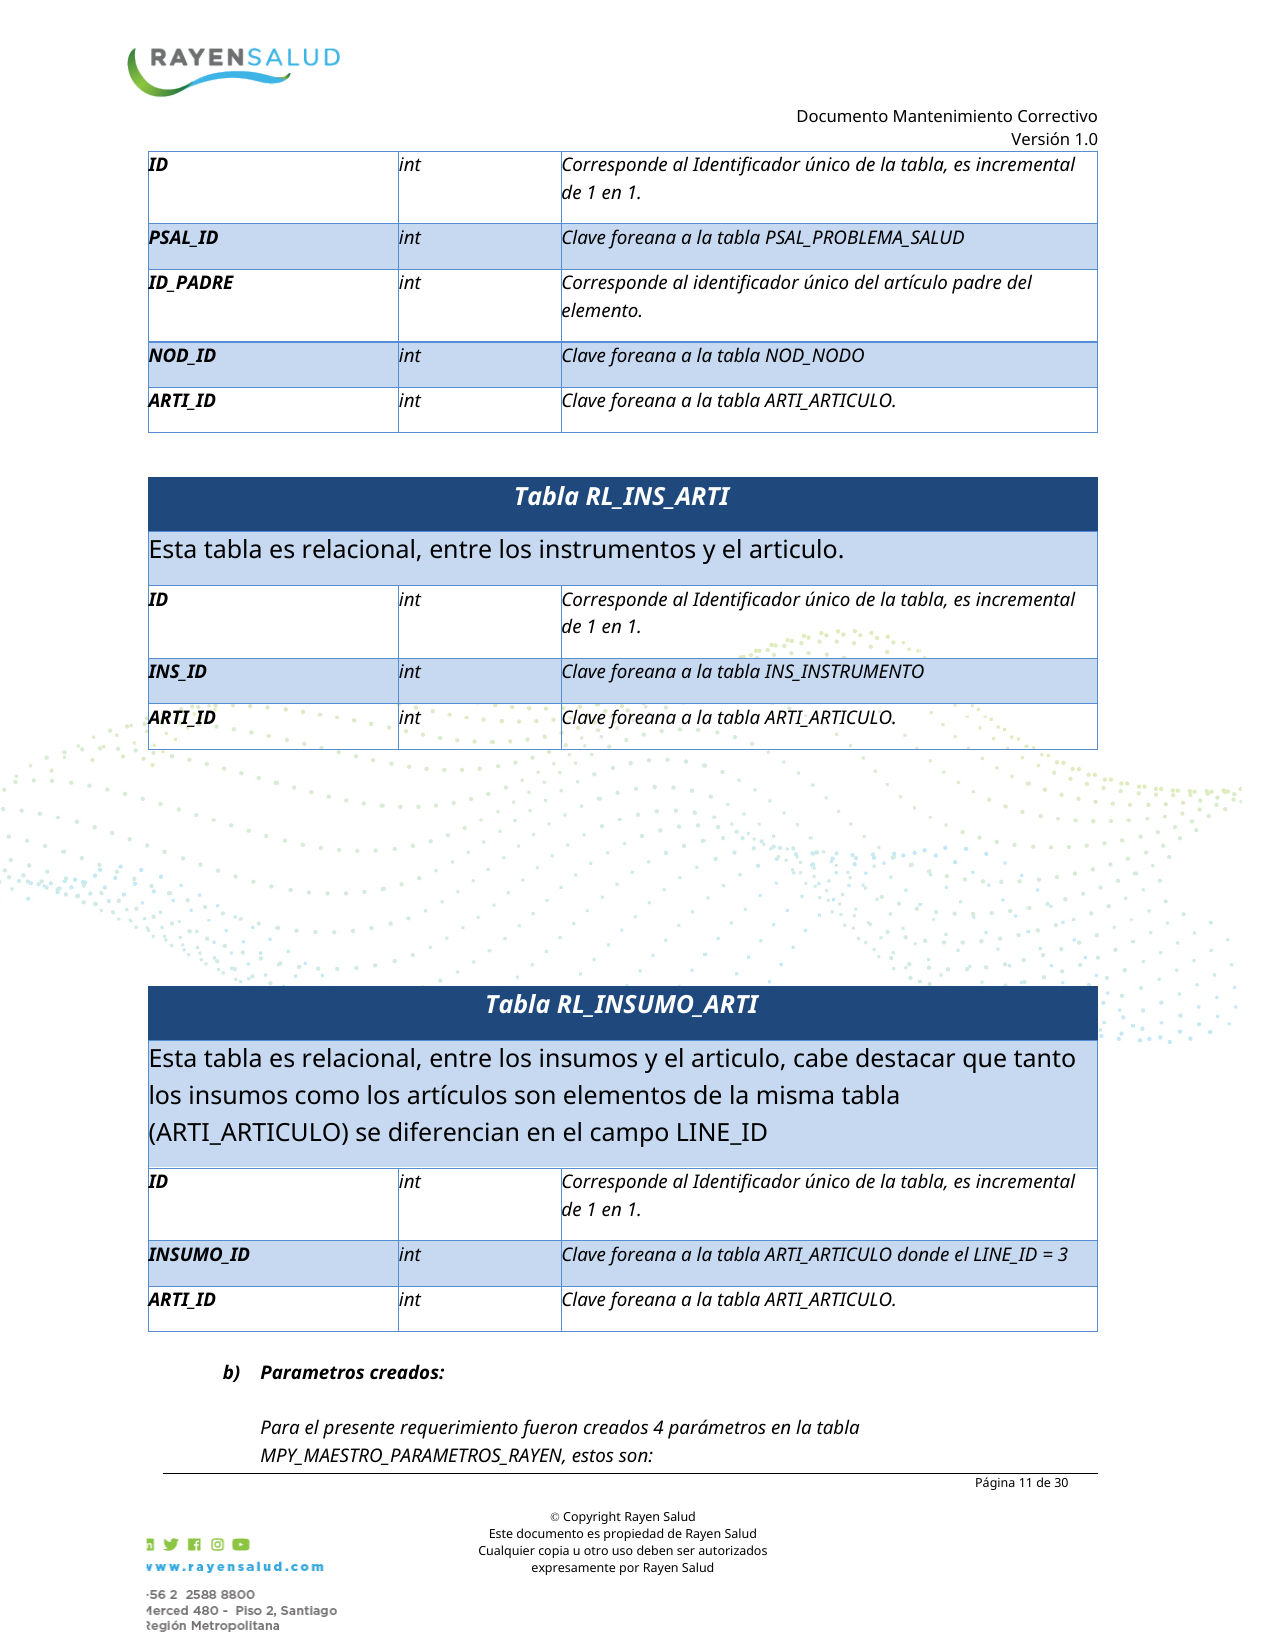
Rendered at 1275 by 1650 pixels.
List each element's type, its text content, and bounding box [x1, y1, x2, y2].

table_cell int [399, 388, 561, 432]
table_cell Corresponde al identificador único del artículo padre del elemento. [562, 270, 1097, 341]
table_header Tabla RL_INS_ARTI [149, 478, 1097, 531]
table_cell int [399, 343, 561, 387]
table_cell ID [149, 1169, 398, 1240]
table_header Tabla RL_INSUMO_ARTI [149, 987, 1097, 1040]
table_cell Clave foreana a la tabla INS_INSTRUMENTO [562, 659, 1097, 703]
table_cell Clave foreana a la tabla NOD_NODO [562, 343, 1097, 387]
table_cell ARTI_ID [149, 388, 398, 432]
picture [116, 33, 349, 107]
table_cell PSAL_ID [149, 224, 398, 269]
table_cell int [399, 586, 561, 658]
table_cell int [399, 1287, 561, 1331]
table_cell Corresponde al Identificador único de la tabla, es incremental de 1 en 1. [562, 152, 1097, 223]
table_cell Corresponde al Identificador único de la tabla, es incremental de 1 en 1. [562, 1169, 1097, 1240]
table_cell Esta tabla es relacional, entre los insumos y el articulo, cabe destacar que tanto los insumos como los artículos son elementos de la misma tabla (ARTI_ARTICULO) se diferencian en el campo LINE_ID [149, 1041, 1097, 1167]
table_cell int [399, 1169, 561, 1240]
table_cell int [399, 659, 561, 703]
table_cell int [399, 704, 561, 748]
table_cell int [399, 224, 561, 269]
list Parametros creados: [223, 1359, 1098, 1385]
table_cell Clave foreana a la tabla PSAL_PROBLEMA_SALUD [562, 224, 1097, 269]
table_cell int [399, 1241, 561, 1286]
table_cell ARTI_ID [149, 1287, 398, 1331]
table_cell ID [149, 152, 398, 223]
picture [0, 615, 1242, 1124]
table_cell Clave foreana a la tabla ARTI_ARTICULO donde el LINE_ID = 3 [562, 1241, 1097, 1286]
table_cell Clave foreana a la tabla ARTI_ARTICULO. [562, 704, 1097, 748]
table_cell INSUMO_ID [149, 1241, 398, 1286]
table_cell NOD_ID [149, 343, 398, 387]
table_cell int [399, 270, 561, 341]
table_cell ARTI_ID [149, 704, 398, 748]
table_cell ID_PADRE [149, 270, 398, 341]
table_cell INS_ID [149, 659, 398, 703]
picture [146, 1534, 342, 1633]
list Para el presente requerimiento fueron creados 4 parámetros en la tabla MPY_MAESTRO_PARAMETROS_RAYEN, estos son: [260, 1414, 1098, 1467]
table_cell ID [149, 586, 398, 658]
table_cell Esta tabla es relacional, entre los instrumentos y el articulo. [149, 532, 1097, 585]
table_cell Clave foreana a la tabla ARTI_ARTICULO. [562, 388, 1097, 432]
table_cell Clave foreana a la tabla ARTI_ARTICULO. [562, 1287, 1097, 1331]
table_cell int [399, 152, 561, 223]
table_cell Corresponde al Identificador único de la tabla, es incremental de 1 en 1. [562, 586, 1097, 658]
